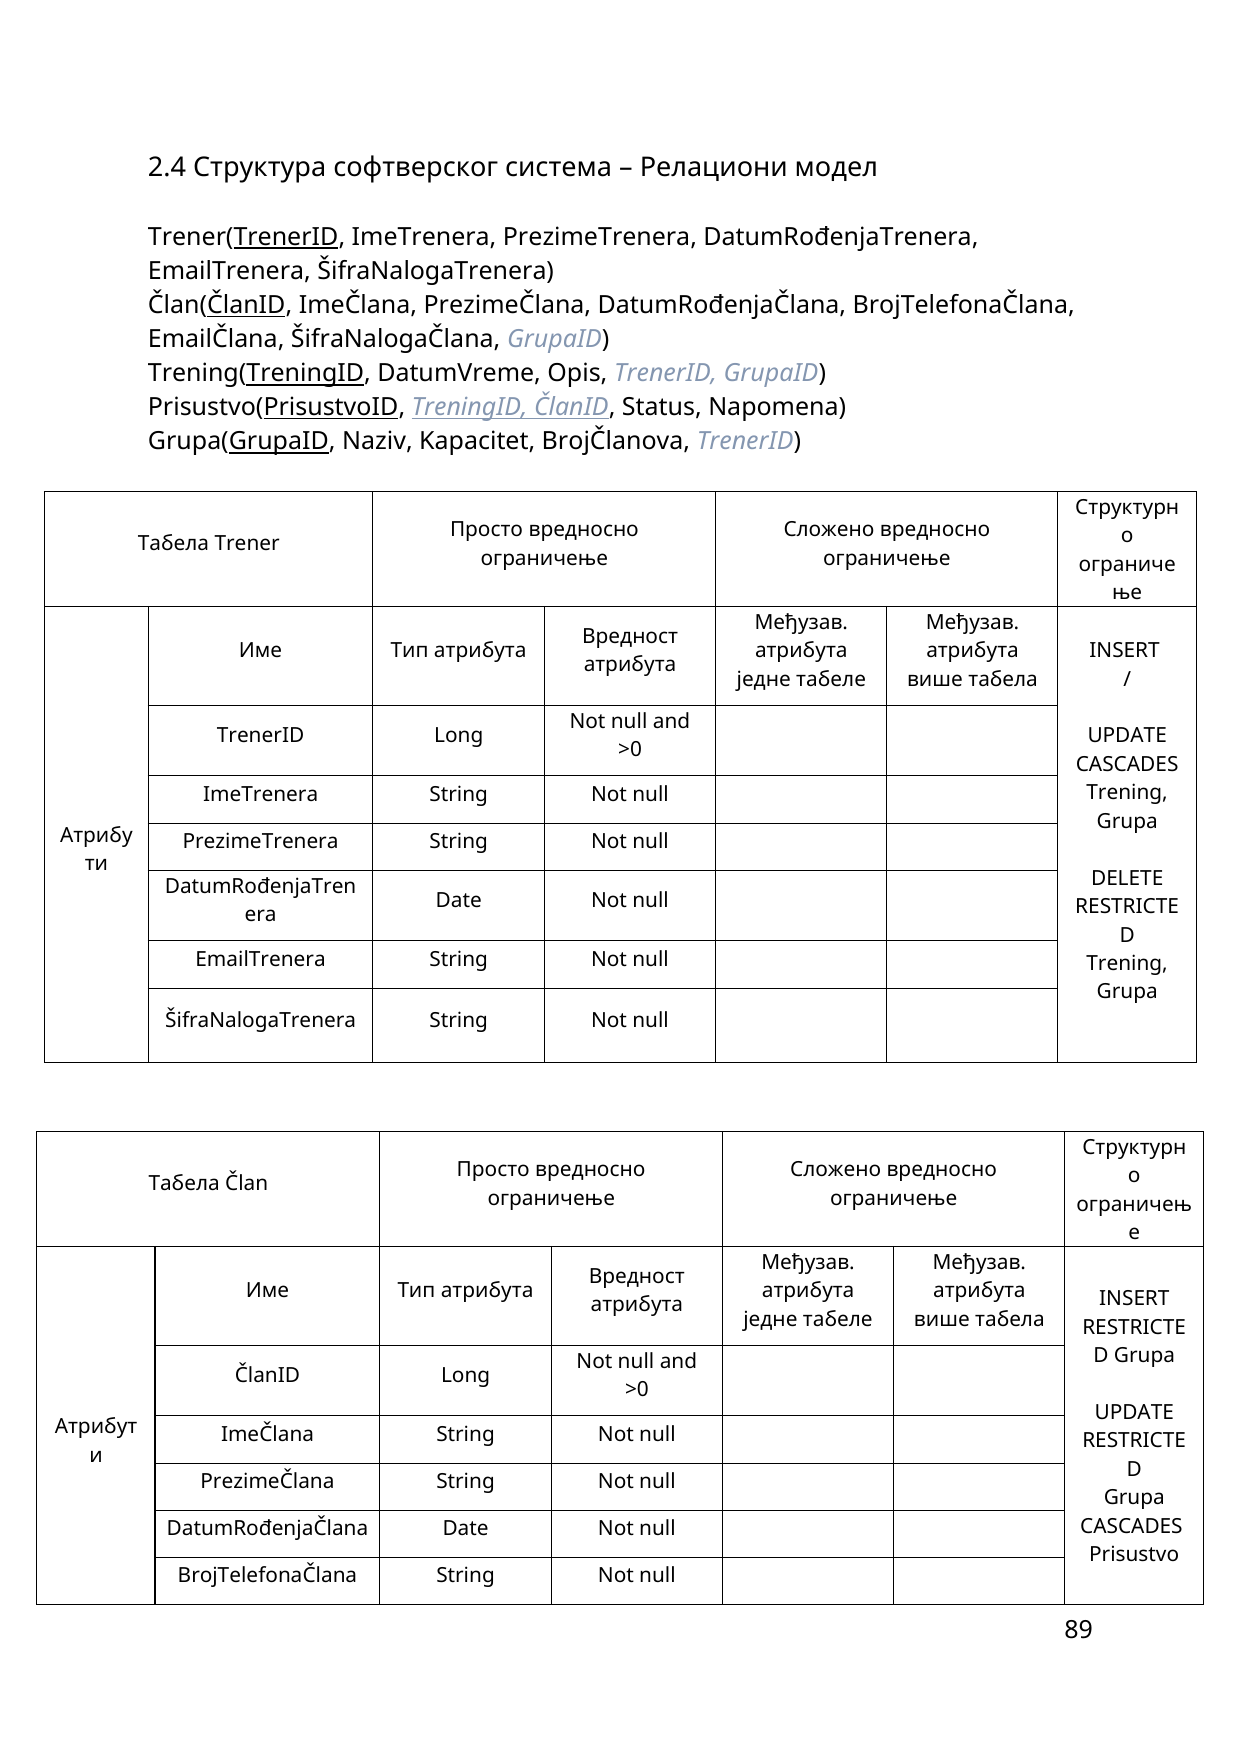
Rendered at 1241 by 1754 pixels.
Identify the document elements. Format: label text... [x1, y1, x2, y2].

table_cell String [373, 989, 544, 1062]
table_cell PrezimeTrenera [149, 824, 372, 870]
table_cell [716, 941, 886, 987]
table_cell [716, 776, 886, 822]
table_cell Име [156, 1247, 379, 1345]
table_cell [716, 706, 886, 775]
text Trener(TrenerID, ImeTrenera, PrezimeTrenera, DatumRođenjaTrenera, EmailTrenera, ŠifraNalogaTrenera) [148, 218, 1093, 287]
table_header Табела Član [37, 1132, 379, 1246]
table_cell ImeČlana [156, 1416, 379, 1462]
table_cell Not null [545, 941, 715, 987]
table_cell Not null and >0 [552, 1346, 722, 1415]
table_cell String [373, 824, 544, 870]
table_cell PrezimeČlana [156, 1464, 379, 1510]
table_cell [716, 824, 886, 870]
table_cell String [380, 1464, 551, 1510]
table_cell [723, 1346, 893, 1415]
table_cell Атрибути [37, 1247, 154, 1604]
table_cell Not null [552, 1511, 722, 1557]
table_cell Not null [552, 1558, 722, 1604]
table_cell Long [380, 1346, 551, 1415]
table_cell Атрибути [45, 607, 148, 1062]
table_cell [894, 1511, 1064, 1557]
table_cell Вредност атрибута [552, 1247, 722, 1345]
table_cell [887, 824, 1057, 870]
table_cell Међузав. атрибута једне табеле [716, 607, 886, 705]
table_header Табела Trener [45, 492, 372, 606]
table_cell [716, 871, 886, 940]
table_cell Вредност атрибута [545, 607, 715, 705]
table_header Структурно ограничење [1058, 492, 1196, 606]
table_cell [723, 1464, 893, 1510]
table_cell DatumRođenjaTrenera [149, 871, 372, 940]
text Trening(TreningID, DatumVreme, Opis, TrenerID, GrupaID) [148, 355, 1093, 389]
table_cell Not null [545, 824, 715, 870]
table_cell Not null [545, 989, 715, 1062]
subtitle 2.4 Структура софтверског система – Релациони модел [148, 148, 1093, 184]
table_cell [894, 1416, 1064, 1462]
table_cell [887, 776, 1057, 822]
table_cell Not null [552, 1464, 722, 1510]
table_cell TrenerID [149, 706, 372, 775]
table_cell INSERT / UPDATE CASCADES Trening, Grupa DELETE RESTRICTED Trening, Grupa [1058, 607, 1196, 1062]
table_cell ŠifraNalogaTrenera [149, 989, 372, 1062]
table_cell [894, 1464, 1064, 1510]
table_cell [894, 1346, 1064, 1415]
table_cell [723, 1558, 893, 1604]
table_cell String [380, 1416, 551, 1462]
table_header Сложено вредносно ограничење [716, 492, 1057, 606]
table_cell [894, 1558, 1064, 1604]
table_cell DatumRođenjaČlana [156, 1511, 379, 1557]
table_cell [887, 941, 1057, 987]
table_cell String [373, 776, 544, 822]
table_cell Long [373, 706, 544, 775]
text Član(ČlanID, ImeČlana, PrezimeČlana, DatumRođenjaČlana, BrojTelefonaČlana, EmailČlana, ŠifraNalogaČlana, GrupaID) [148, 287, 1093, 355]
table_cell Тип атрибута [373, 607, 544, 705]
table_cell [716, 989, 886, 1062]
table_cell Date [373, 871, 544, 940]
table_cell [723, 1511, 893, 1557]
table_cell ImeTrenera [149, 776, 372, 822]
table_cell Not null [545, 871, 715, 940]
table_cell [887, 706, 1057, 775]
table_cell Date [380, 1511, 551, 1557]
table_cell EmailTrenera [149, 941, 372, 987]
table_cell Not null [552, 1416, 722, 1462]
table_cell Not null and >0 [545, 706, 715, 775]
table_cell [887, 989, 1057, 1062]
table_cell Тип атрибута [380, 1247, 551, 1345]
table_header Просто вредносно ограничење [373, 492, 715, 606]
table_cell Међузав. атрибута једне табеле [723, 1247, 893, 1345]
table_cell String [380, 1558, 551, 1604]
table_header Сложено вредносно ограничење [723, 1132, 1064, 1246]
table_cell Међузав. атрибута више табела [887, 607, 1057, 705]
table_cell String [373, 941, 544, 987]
text Grupa(GrupaID, Naziv, Kapacitet, BrojČlanova, TrenerID) [148, 423, 1093, 457]
table_cell [887, 871, 1057, 940]
table_cell BrojTelefonaČlana [156, 1558, 379, 1604]
table_cell [723, 1416, 893, 1462]
table_cell Име [149, 607, 372, 705]
table_header Просто вредносно ограничење [380, 1132, 722, 1246]
table_cell Међузав. атрибута више табела [894, 1247, 1064, 1345]
table_header Структурно ограничење [1065, 1132, 1203, 1246]
table_cell ČlanID [156, 1346, 379, 1415]
text Prisustvo(PrisustvoID, TreningID, ČlanID, Status, Napomena) [148, 389, 1093, 423]
table_cell Not null [545, 776, 715, 822]
table_cell INSERT RESTRICTED Grupa UPDATE RESTRICTED Grupa CASCADES Prisustvo DELETE RESTRICTED Prisustvo [1065, 1247, 1203, 1604]
